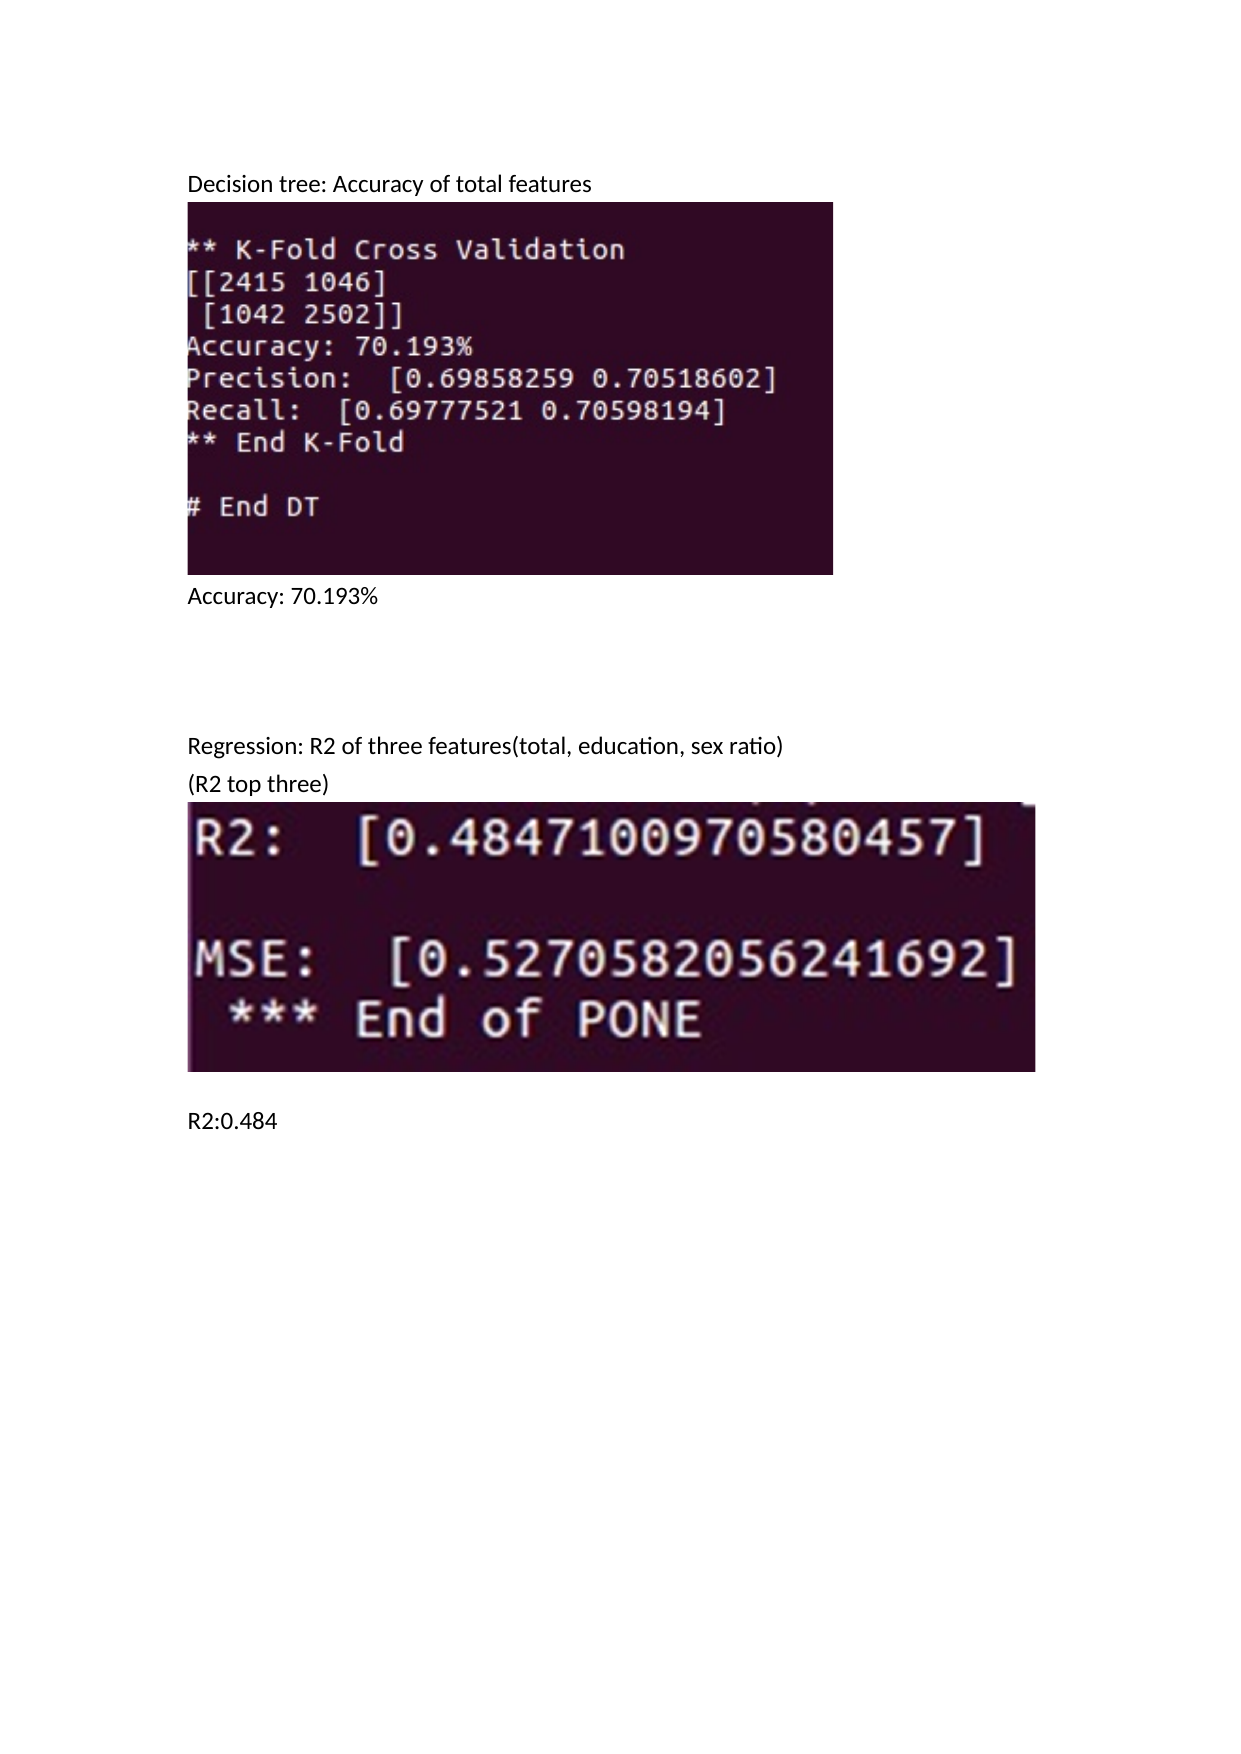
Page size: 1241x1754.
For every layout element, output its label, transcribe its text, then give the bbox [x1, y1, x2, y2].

picture [187, 202, 834, 575]
text Regression: R2 of three features(total, education, sex ratio) [187, 727, 1053, 764]
text Decision tree: Accuracy of total features [187, 164, 1053, 202]
text (R2 top three) [187, 764, 1053, 802]
text Accuracy: 70.193% [187, 577, 1053, 614]
text R2:0.484 [187, 1102, 1053, 1139]
picture [187, 802, 1036, 1072]
